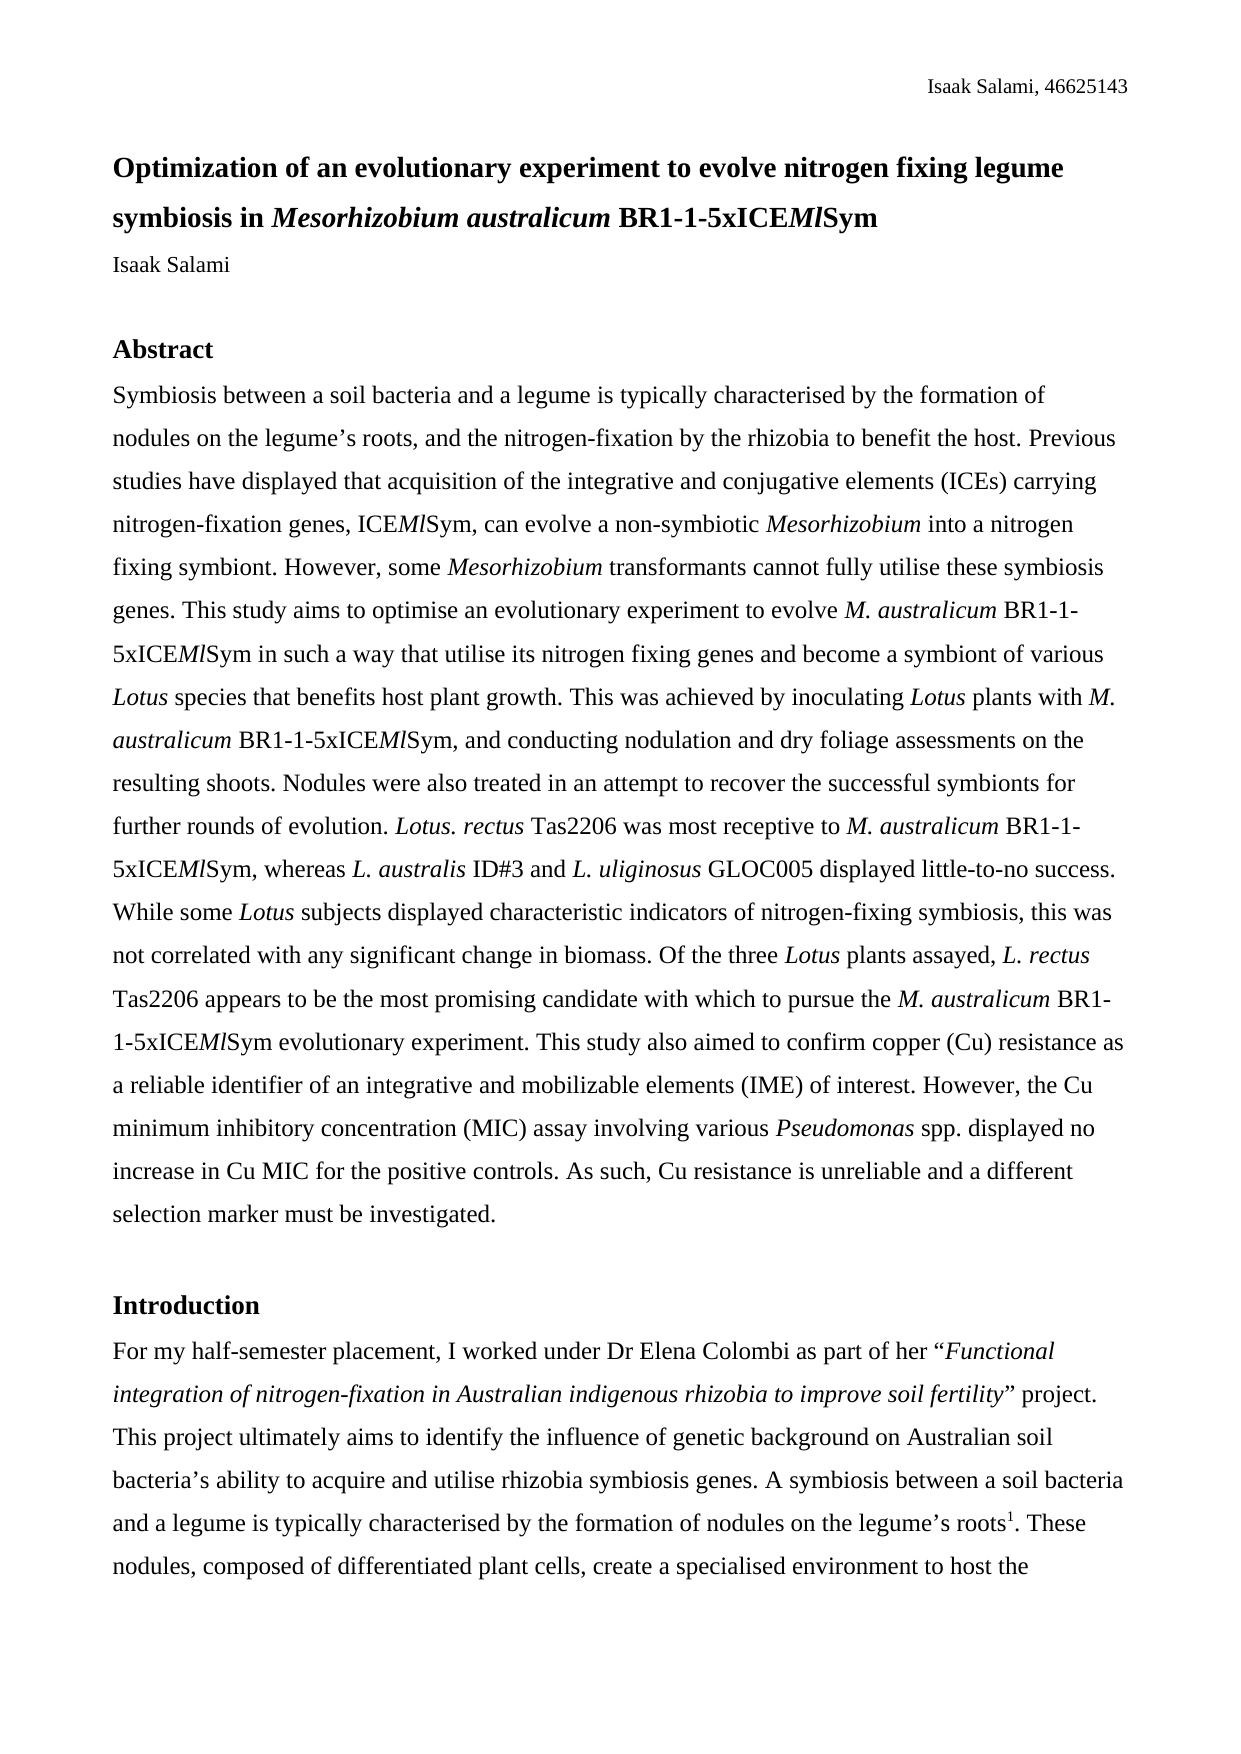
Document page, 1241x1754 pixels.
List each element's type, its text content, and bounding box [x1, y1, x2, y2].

text Abstract [112, 333, 1128, 364]
text Introduction [112, 1289, 1128, 1320]
text Symbiosis between a soil bacteria and a legume is typically characterised by the formation of nodules on the legume’s roots, and the nitrogen-fixation by the rhizobia to benefit the host. Previous studies have displayed that acquisition of the integrative and conjugative elements (ICEs) carrying nitrogen-fixation genes, ICEMlSym, can evolve a non-symbiotic Mesorhizobium into a nitrogen fixing symbiont. However, some Mesorhizobium transformants cannot fully utilise these symbiosis genes. This study aims to optimise an evolutionary experiment to evolve M. australicum BR1-1-5xICEMlSym in such a way that utilise its nitrogen fixing genes and become a symbiont of various Lotus species that benefits host plant growth. This was achieved by inoculating Lotus plants with M. australicum BR1-1-5xICEMlSym, and conducting nodulation and dry foliage assessments on the resulting shoots. Nodules were also treated in an attempt to recover the successful symbionts for further rounds of evolution. Lotus. rectus Tas2206 was most receptive to M. australicum BR1-1-5xICEMlSym, whereas L. australis ID#3 and L. uliginosus GLOC005 displayed little-to-no success. While some Lotus subjects displayed characteristic indicators of nitrogen-fixing symbiosis, this was not correlated with any significant change in biomass. Of the three Lotus plants assayed, L. rectus Tas2206 appears to be the most promising candidate with which to pursue the M. australicum BR1-1-5xICEMlSym evolutionary experiment. This study also aimed to confirm copper (Cu) resistance as a reliable identifier of an integrative and mobilizable elements (IME) of interest. However, the Cu minimum inhibitory concentration (MIC) assay involving various Pseudomonas spp. displayed no increase in Cu MIC for the positive controls. As such, Cu resistance is unreliable and a different selection marker must be investigated. [112, 380, 1128, 1228]
text Optimization of an evolutionary experiment to evolve nitrogen fixing legume symbiosis in Mesorhizobium australicum BR1-1-5xICEMlSym [112, 150, 1128, 234]
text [112, 1422, 1128, 1580]
text For my half-semester placement, I worked under Dr Elena Colombi as part of her “Functional integration of nitrogen-fixation in Australian indigenous rhizobia to improve soil fertility” project. [112, 1336, 1128, 1408]
text Isaak Salami [112, 251, 1128, 277]
